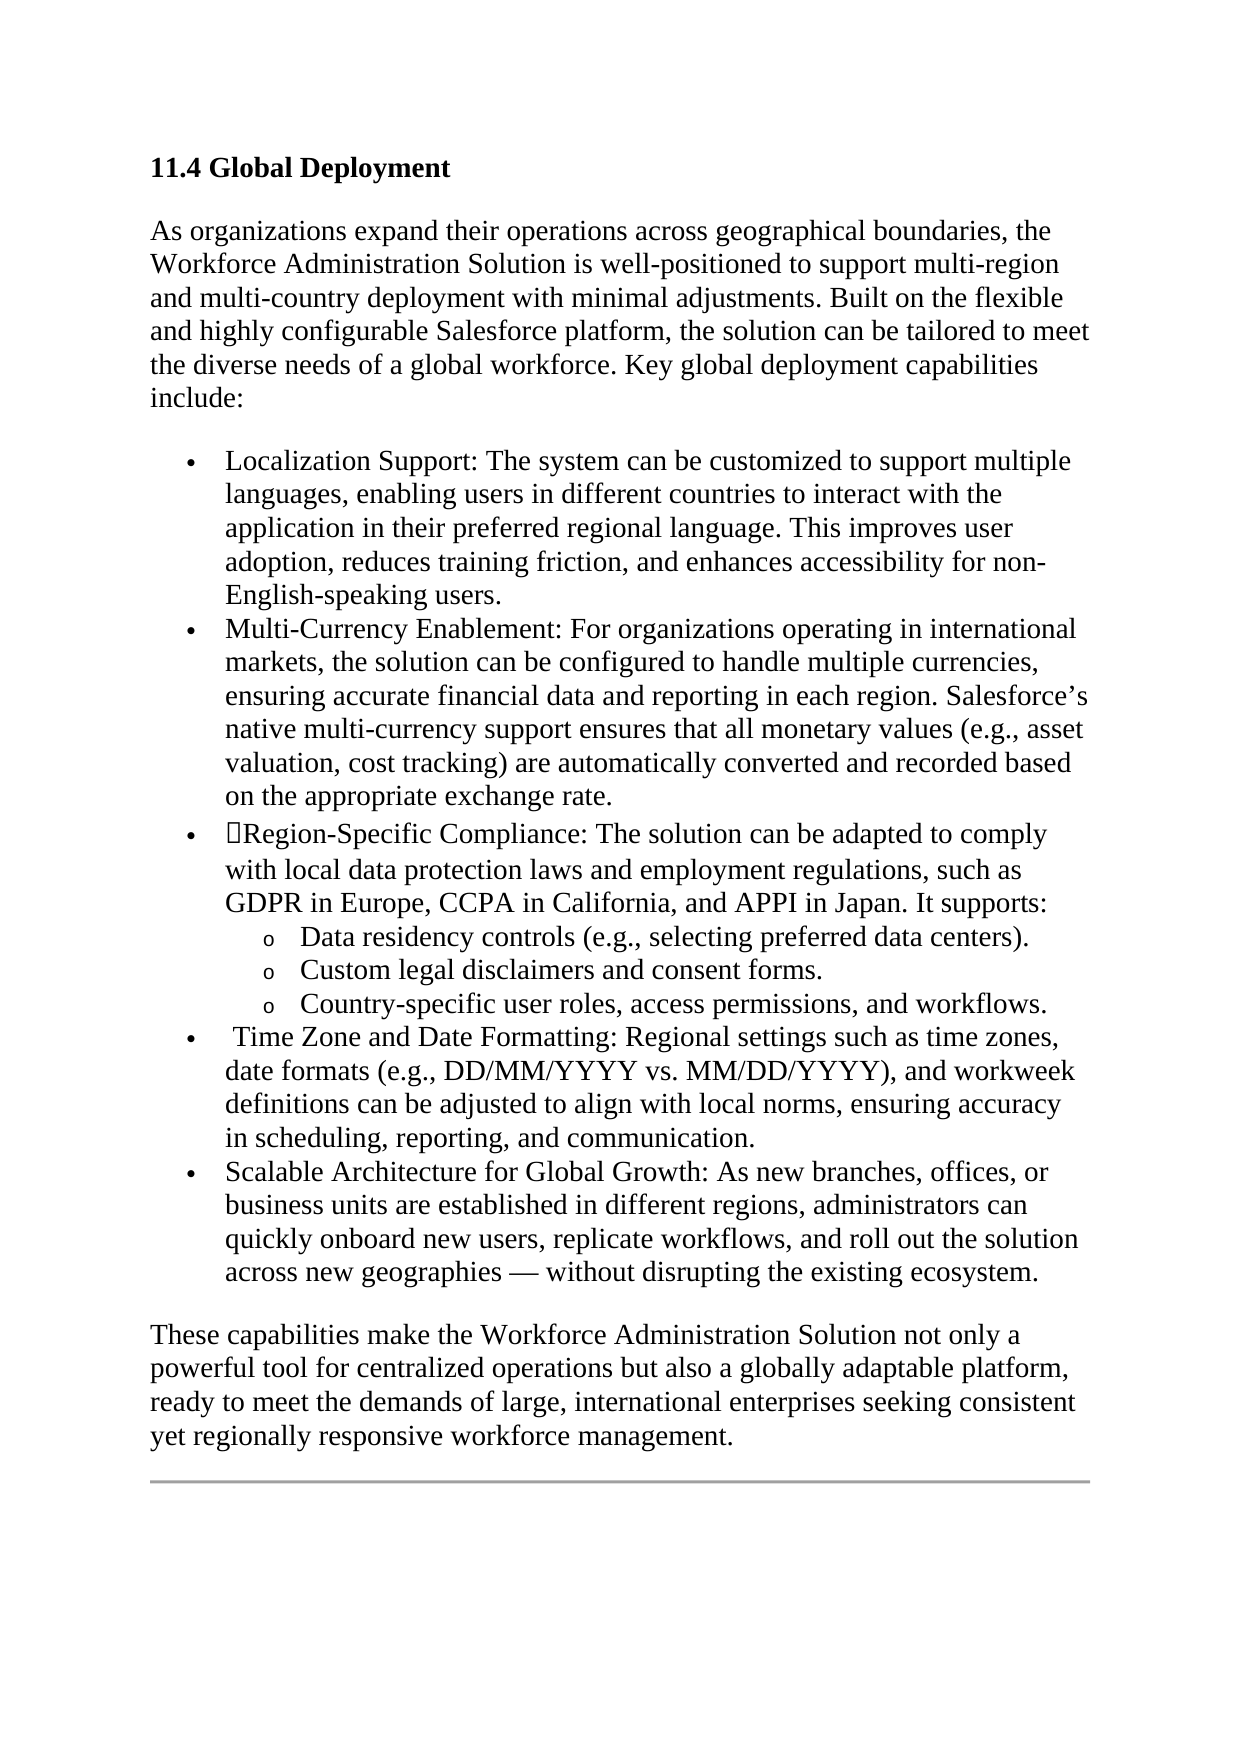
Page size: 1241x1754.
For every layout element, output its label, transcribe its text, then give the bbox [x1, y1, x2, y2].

list Scalable Architecture for Global Growth: As new branches, offices, or business units are established in different regions, administrators can quickly onboard new users, replicate workflows, and roll out the solution across new geographies — without disrupting the existing ecosystem. [187, 1154, 1090, 1288]
list Data residency controls (e.g., selecting preferred data centers). [262, 919, 1090, 952]
list Localization Support: The system can be customized to support multiple languages, enabling users in different countries to interact with the application in their preferred regional language. This improves user adoption, reduces training friction, and enhances accessibility for non-English-speaking users. [187, 443, 1090, 611]
list 🔹Region-Specific Compliance: The solution can be adapted to comply with local data protection laws and employment regulations, such as GDPR in Europe, CCPA in California, and APPI in Japan. It supports: [187, 812, 1090, 919]
list Time Zone and Date Formatting: Regional settings such as time zones, date formats (e.g., DD/MM/YYYY vs. MM/DD/YYYY), and workweek definitions can be adjusted to align with local norms, ensuring accuracy in scheduling, reporting, and communication. [187, 1019, 1090, 1154]
text These capabilities make the Workforce Administration Solution not only a powerful tool for centralized operations but also a globally adaptable platform, ready to meet the demands of large, international enterprises seeking consistent yet regionally responsive workforce management. [150, 1317, 1090, 1451]
list Multi-Currency Enablement: For organizations operating in international markets, the solution can be configured to handle multiple currencies, ensuring accurate financial data and reporting in each region. Salesforce’s native multi-currency support ensures that all monetary values (e.g., asset valuation, cost tracking) are automatically converted and recorded based on the appropriate exchange rate. [187, 611, 1090, 812]
text As organizations expand their operations across geographical boundaries, the Workforce Administration Solution is well-positioned to support multi-region and multi-country deployment with minimal adjustments. Built on the flexible and highly configurable Salesforce platform, the solution can be tailored to meet the diverse needs of a global workforce. Key global deployment capabilities include: [150, 213, 1090, 414]
text 11.4 Global Deployment [150, 150, 1090, 183]
list Country-specific user roles, access permissions, and workflows. [262, 986, 1090, 1019]
list Custom legal disclaimers and consent forms. [262, 952, 1090, 986]
